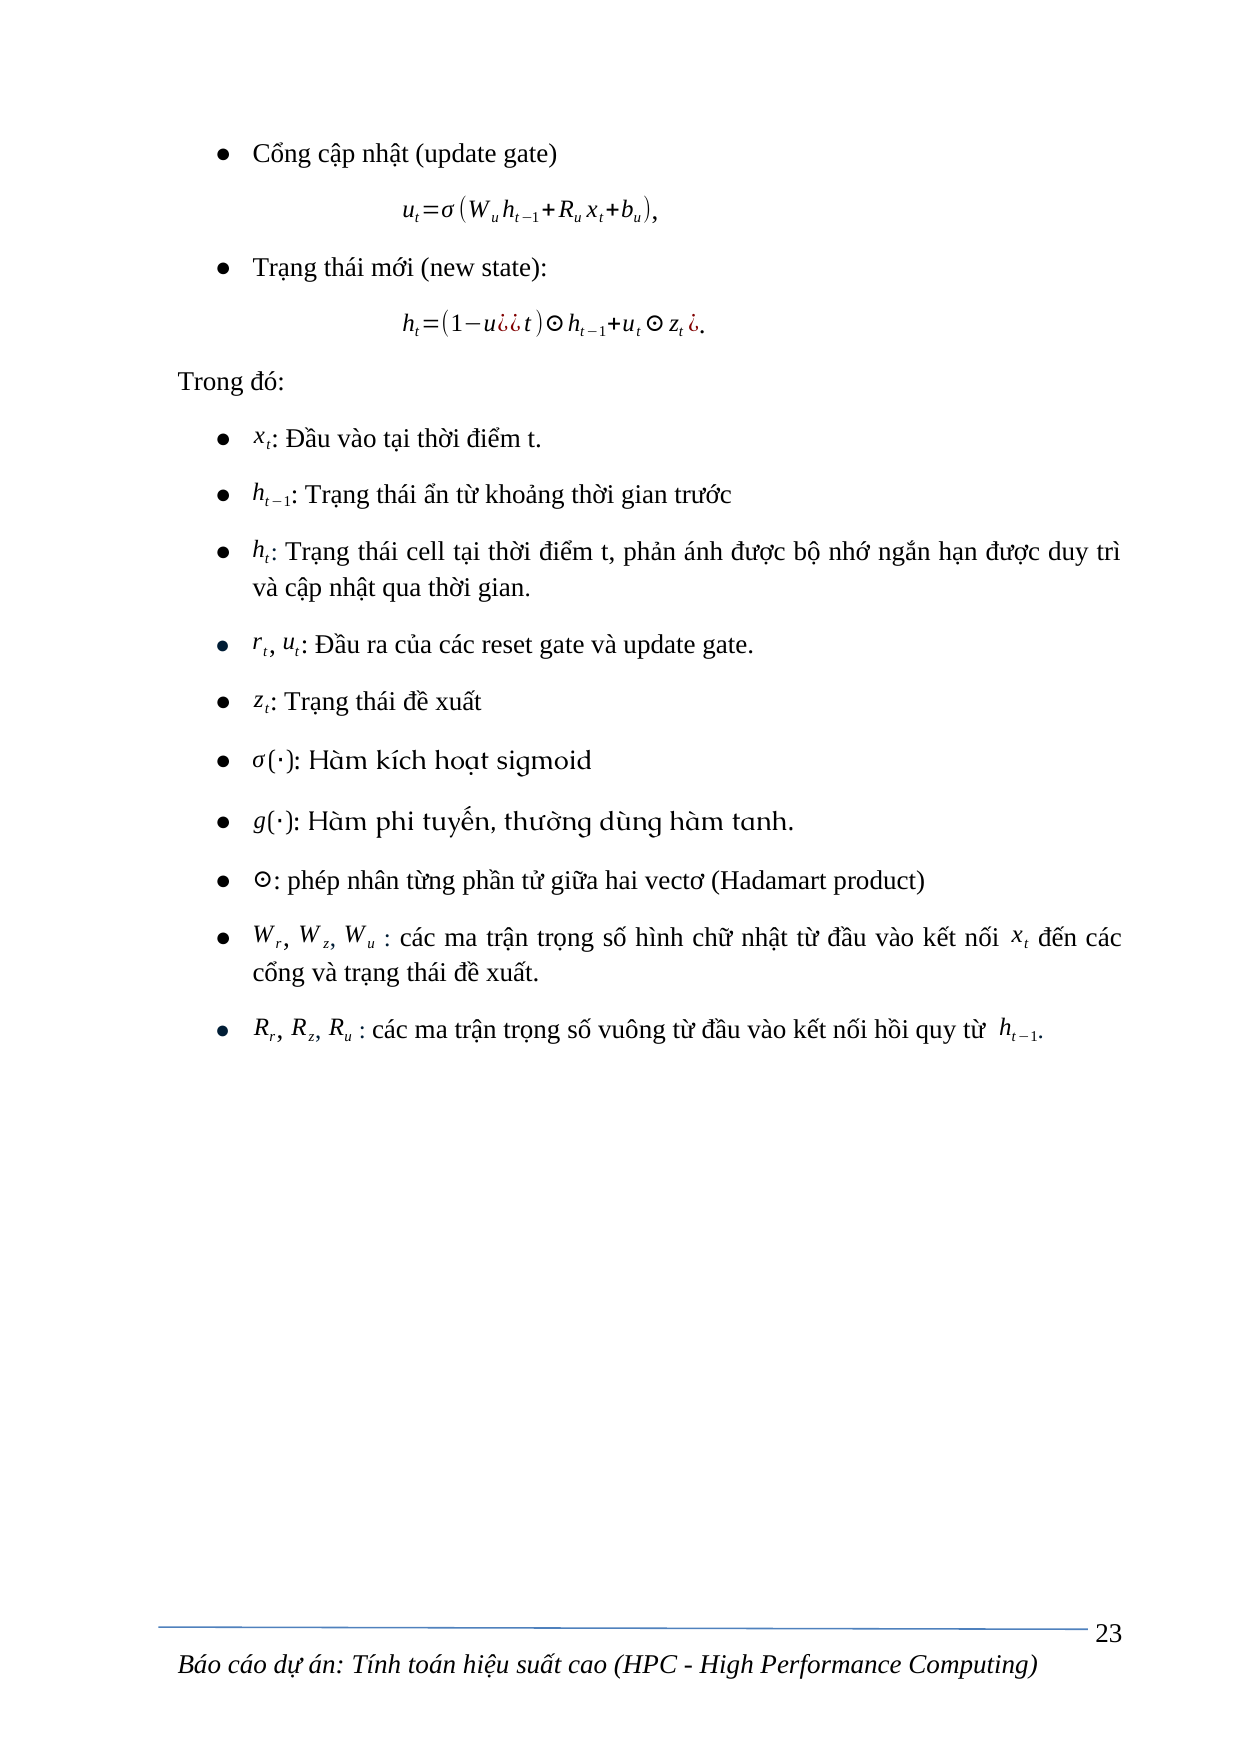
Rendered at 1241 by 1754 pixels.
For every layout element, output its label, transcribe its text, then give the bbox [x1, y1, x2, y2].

list Cổng cập nhật (update gate) [215, 137, 1122, 168]
list : Trạng thái cell tại thời điểm t, phản ánh được bộ nhớ ngắn hạn được duy trì và cập nhật qua thời gian. [215, 535, 1122, 602]
list : phép nhân từng phần tử giữa hai vectơ (Hadamart product) [215, 864, 1122, 895]
list (⋅): Hàm kích hoạt sigmoid [215, 742, 1122, 777]
list : Trạng thái đề xuất [215, 685, 1122, 717]
list : Trạng thái ẩn từ khoảng thời gian trước [215, 478, 1122, 510]
text , [402, 194, 1122, 226]
list (⋅): Hàm phi tuyến, thường dùng hàm tanh. [215, 803, 1122, 838]
list , : Đầu ra của các reset gate và update gate. [215, 628, 1122, 660]
list , , : các ma trận trọng số vuông từ đầu vào kết nối hồi quy từ . [215, 1013, 1122, 1045]
list Trạng thái mới (new state): [215, 251, 1122, 282]
text . [402, 308, 1122, 340]
list : Đầu vào tại thời điểm t. [215, 422, 1122, 453]
text Trong đó: [177, 365, 1122, 396]
list , , : các ma trận trọng số hình chữ nhật từ đầu vào kết nối đến các cổng và trạng thái đề xuất. [215, 921, 1122, 988]
